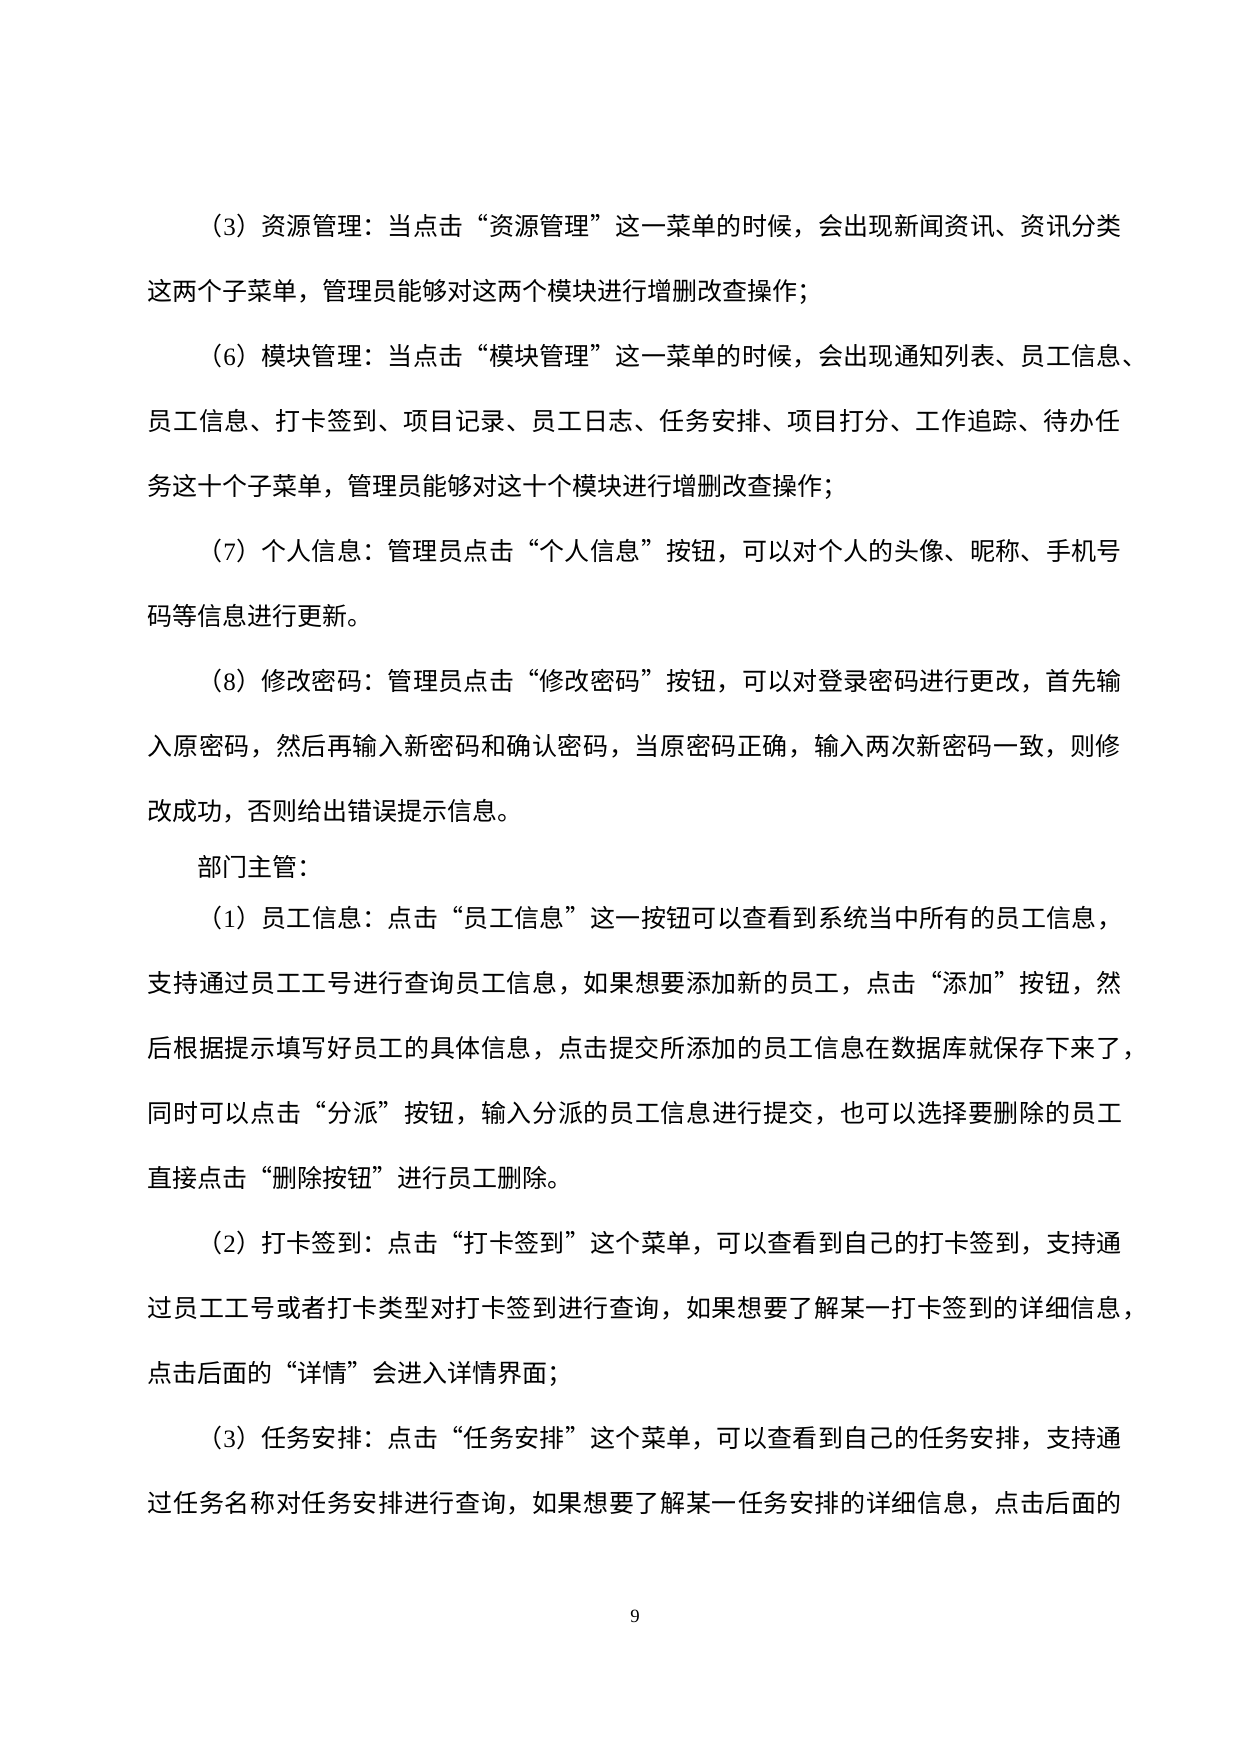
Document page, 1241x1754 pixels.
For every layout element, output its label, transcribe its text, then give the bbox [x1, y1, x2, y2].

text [148, 1404, 1122, 1534]
text （3）资源管理：当点击“资源管理”这一菜单的时候，会出现新闻资讯、资讯分类这两个子菜单，管理员能够对这两个模块进行增删改查操作； [148, 192, 1122, 322]
text （2）打卡签到：点击“打卡签到”这个菜单，可以查看到自己的打卡签到，支持通过员工工号或者打卡类型对打卡签到进行查询，如果想要了解某一打卡签到的详细信息，点击后面的“详情”会进入详情界面； [148, 1209, 1122, 1404]
text 部门主管： [148, 842, 1122, 884]
text （8）修改密码：管理员点击“修改密码”按钮，可以对登录密码进行更改，首先输入原密码，然后再输入新密码和确认密码，当原密码正确，输入两次新密码一致，则修改成功，否则给出错误提示信息。 [148, 647, 1122, 842]
text （1）员工信息：点击“员工信息”这一按钮可以查看到系统当中所有的员工信息，支持通过员工工号进行查询员工信息，如果想要添加新的员工，点击“添加”按钮，然后根据提示填写好员工的具体信息，点击提交所添加的员工信息在数据库就保存下来了，同时可以点击“分派”按钮，输入分派的员工信息进行提交，也可以选择要删除的员工直接点击“删除按钮”进行员工删除。 [148, 884, 1122, 1209]
text （6）模块管理：当点击“模块管理”这一菜单的时候，会出现通知列表、员工信息、员工信息、打卡签到、项目记录、员工日志、任务安排、项目打分、工作追踪、待办任务这十个子菜单，管理员能够对这十个模块进行增删改查操作； [148, 322, 1122, 517]
text （7）个人信息：管理员点击“个人信息”按钮，可以对个人的头像、昵称、手机号码等信息进行更新。 [148, 517, 1122, 647]
